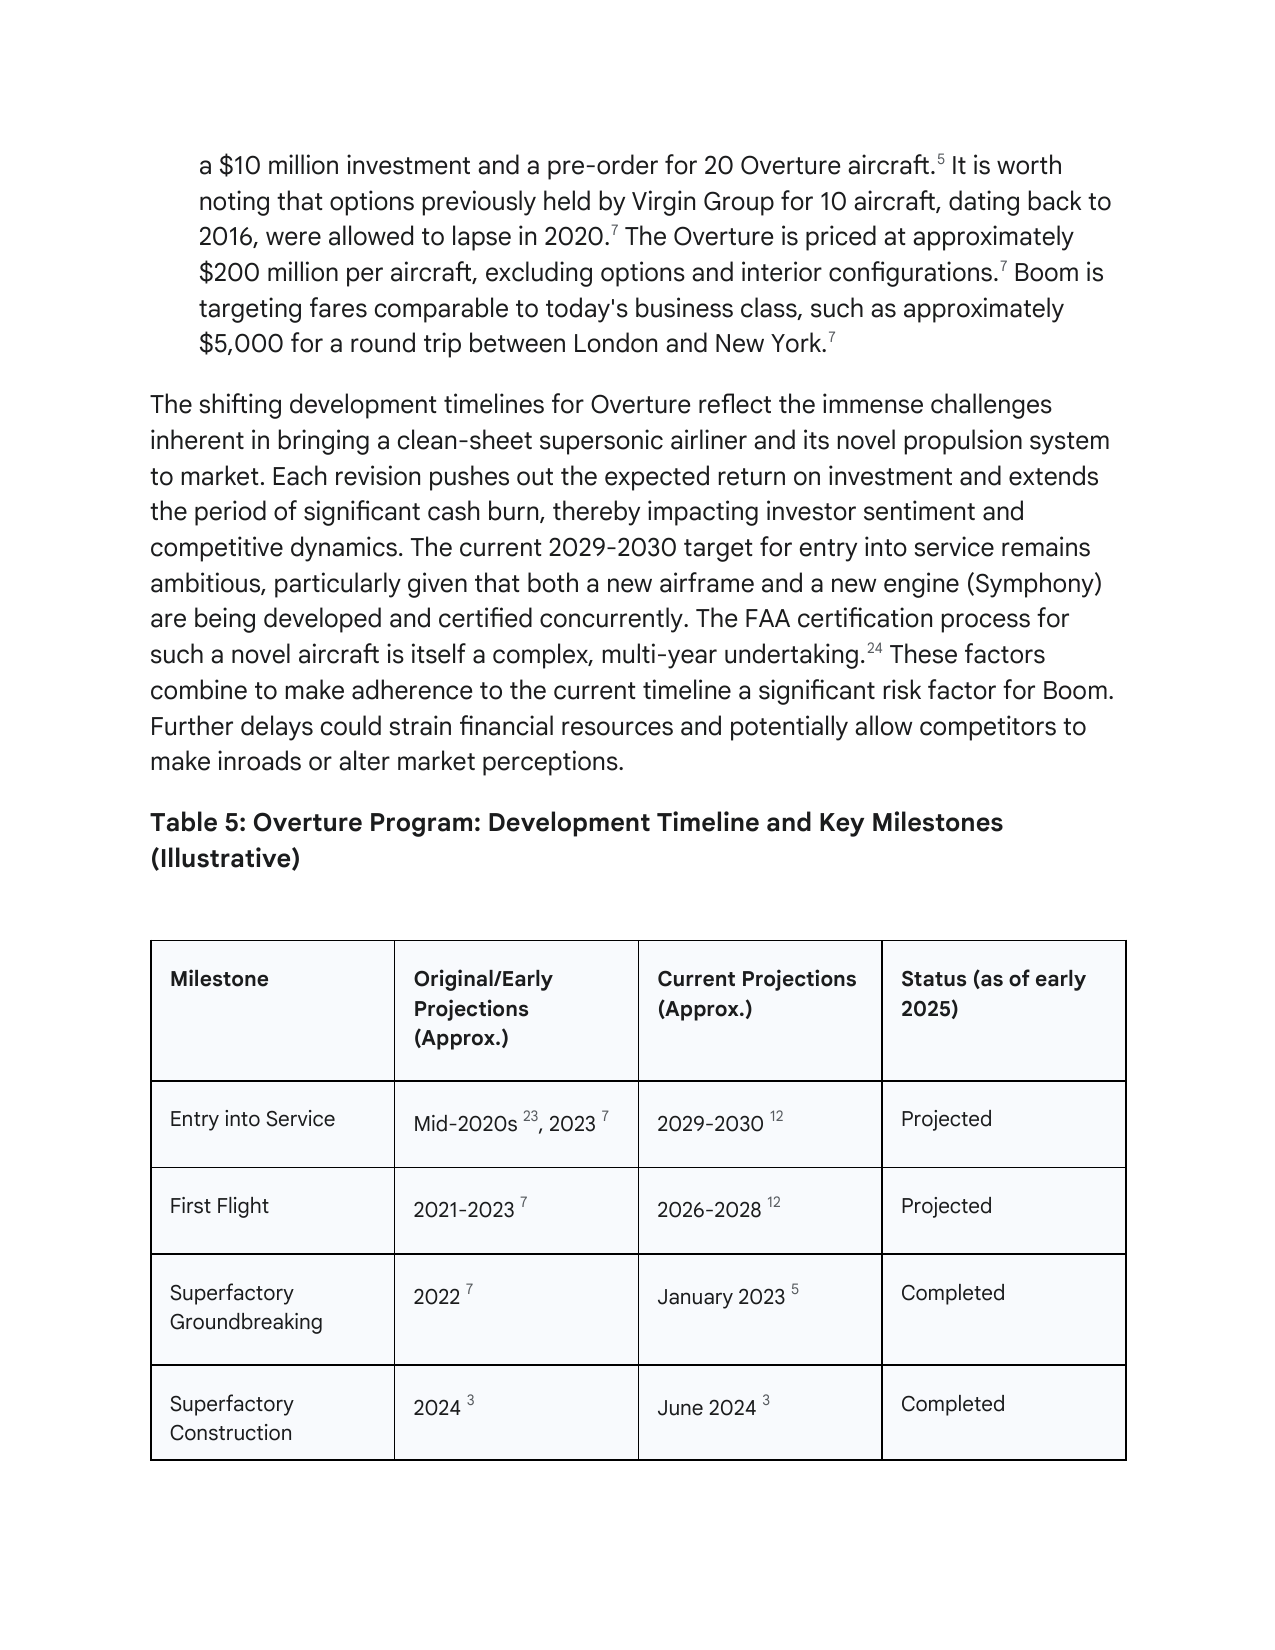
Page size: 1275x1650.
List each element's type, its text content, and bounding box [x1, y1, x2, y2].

table_cell 2026-2028 12 [639, 1168, 881, 1253]
table_cell Completed [883, 1255, 1125, 1364]
table_header Original/Early Projections (Approx.) [395, 941, 638, 1080]
table_header Current Projections (Approx.) [639, 941, 881, 1080]
table_cell Projected [883, 1168, 1125, 1253]
table_cell Projected [883, 1082, 1125, 1167]
table_cell 2024 3 [395, 1366, 638, 1459]
table_cell Mid-2020s 23, 2023 7 [395, 1082, 638, 1167]
table_header Milestone [152, 941, 394, 1080]
table_cell January 2023 5 [639, 1255, 881, 1364]
table_cell Entry into Service [152, 1082, 394, 1167]
text The shifting development timelines for Overture reflect the immense challenges inherent in bringing a clean-sheet supersonic airliner and its novel propulsion system to market. Each revision pushes out the expected return on investment and extends the period of significant cash burn, thereby impacting investor sentiment and competitive dynamics. The current 2029-2030 target for entry into service remains ambitious, particularly given that both a new airframe and a new engine (Symphony) are being developed and certified concurrently. The FAA certification process for such a novel aircraft is itself a complex, multi-year undertaking.24 These factors combine to make adherence to the current timeline a significant risk factor for Boom. Further delays could strain financial resources and potentially allow competitors to make inroads or alter market perceptions. [150, 389, 1125, 778]
table_cell Completed [883, 1366, 1125, 1459]
table_cell 2022 7 [395, 1255, 638, 1364]
table_cell 2029-2030 12 [639, 1082, 881, 1167]
table_cell Superfactory Groundbreaking [152, 1255, 394, 1364]
text Table 5: Overture Program: Development Timeline and Key Milestones (Illustrative) [150, 807, 1125, 874]
table_cell June 2024 3 [639, 1366, 881, 1459]
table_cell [152, 1366, 394, 1459]
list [161, 150, 1125, 360]
table_cell 2021-2023 7 [395, 1168, 638, 1253]
table_cell First Flight [152, 1168, 394, 1253]
table_header Status (as of early 2025) [883, 941, 1125, 1080]
